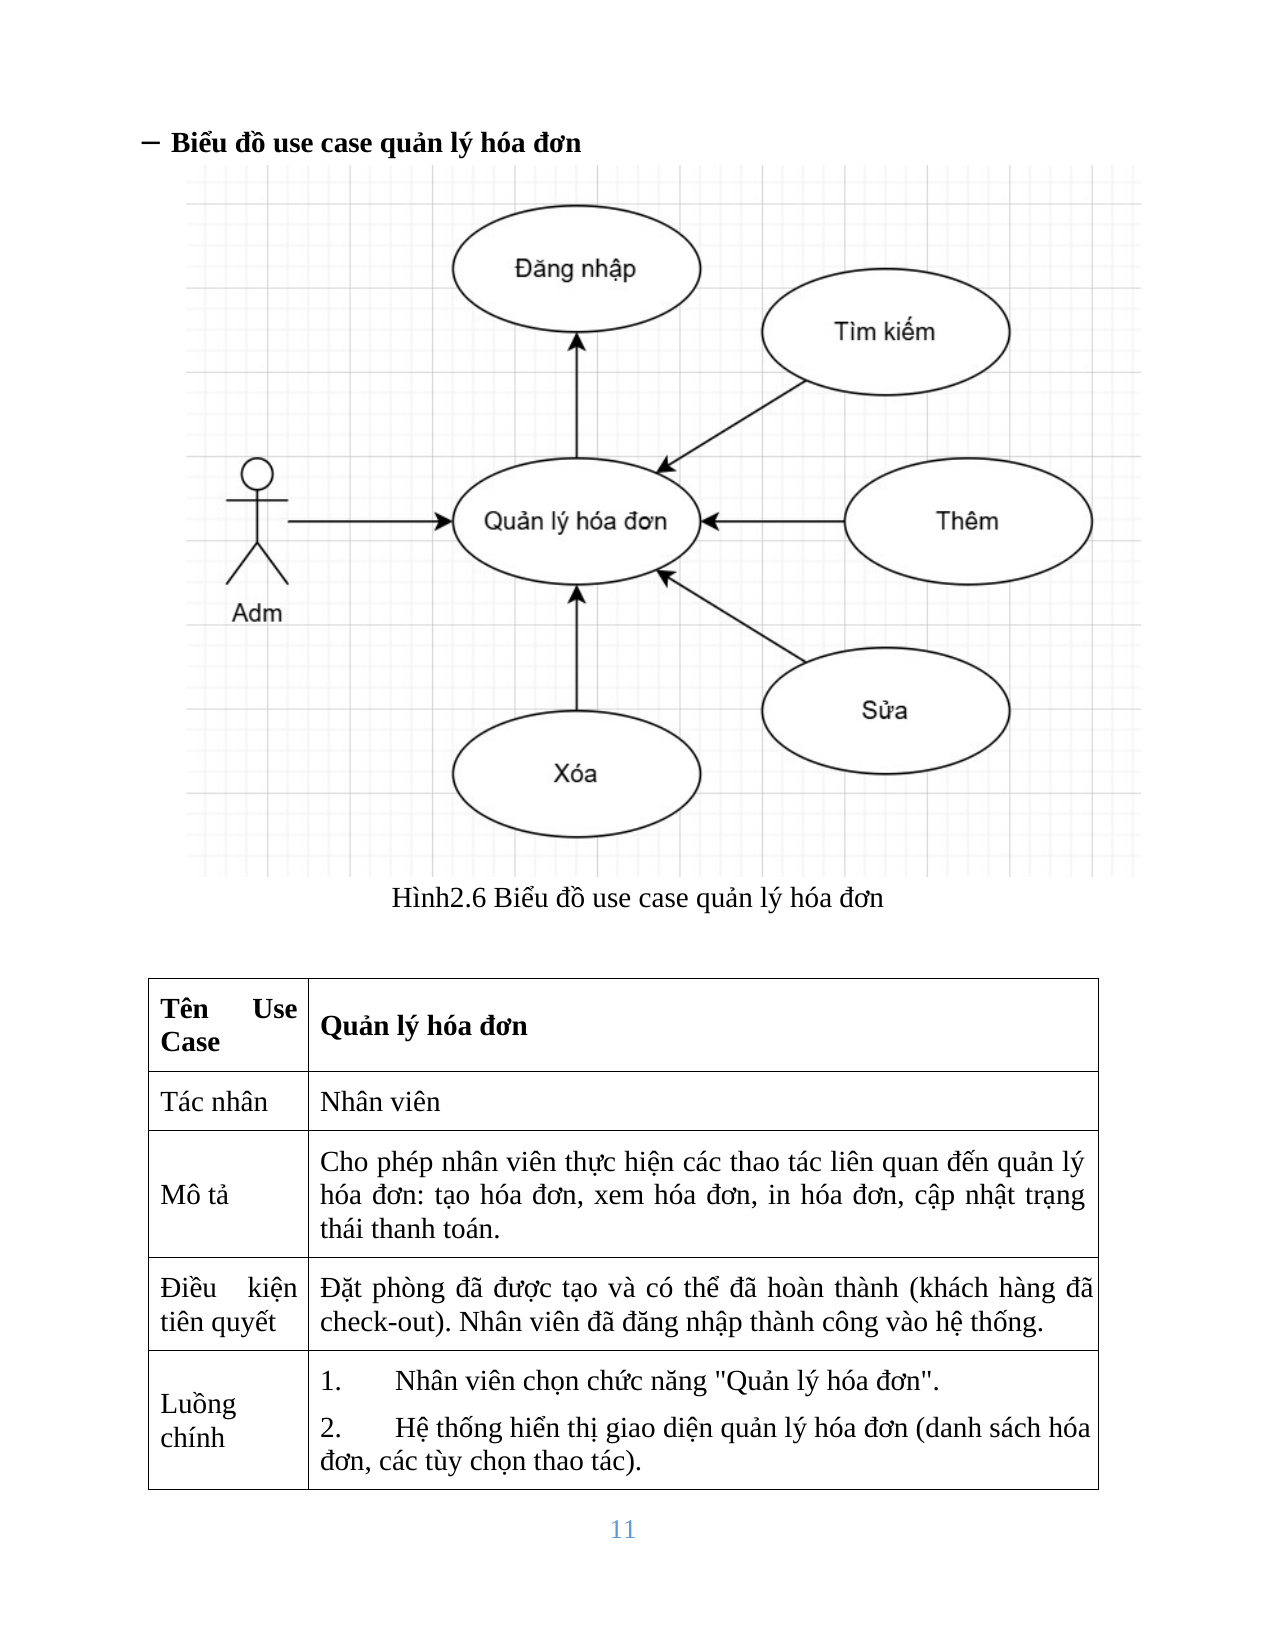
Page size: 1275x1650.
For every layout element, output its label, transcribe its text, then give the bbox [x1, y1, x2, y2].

table_cell Đặt phòng đã được tạo và có thể đã hoàn thành (khách hàng đã check-out). Nhân viên đã đăng nhập thành công vào hệ thống. [309, 1258, 1098, 1350]
table_header Quản lý hóa đơn [309, 979, 1098, 1071]
table_cell Điều kiện tiên quyết [149, 1258, 308, 1350]
table_cell Cho phép nhân viên thực hiện các thao tác liên quan đến quản lý hóa đơn: tạo hóa đơn, xem hóa đơn, in hóa đơn, cập nhật trạng thái thanh toán. [309, 1131, 1098, 1257]
table_cell Nhân viên chọn chức năng "Quản lý hóa đơn". Hệ thống hiển thị giao diện quản lý hóa đơn (danh sách hóa đơn, các tùy chọn thao tác). [309, 1351, 1098, 1489]
table_cell Nhân viên [309, 1072, 1098, 1130]
table_header Tên Use Case [149, 979, 308, 1071]
picture [186, 165, 1142, 877]
text Hình2.6 Biểu đồ use case quản lý hóa đơn [157, 880, 1118, 913]
table_cell Luồng chính [149, 1351, 308, 1489]
table_cell Tác nhân [149, 1072, 308, 1130]
subtitle − Biểu đồ use case quản lý hóa đơn [138, 122, 1156, 161]
table_cell Mô tả [149, 1131, 308, 1257]
